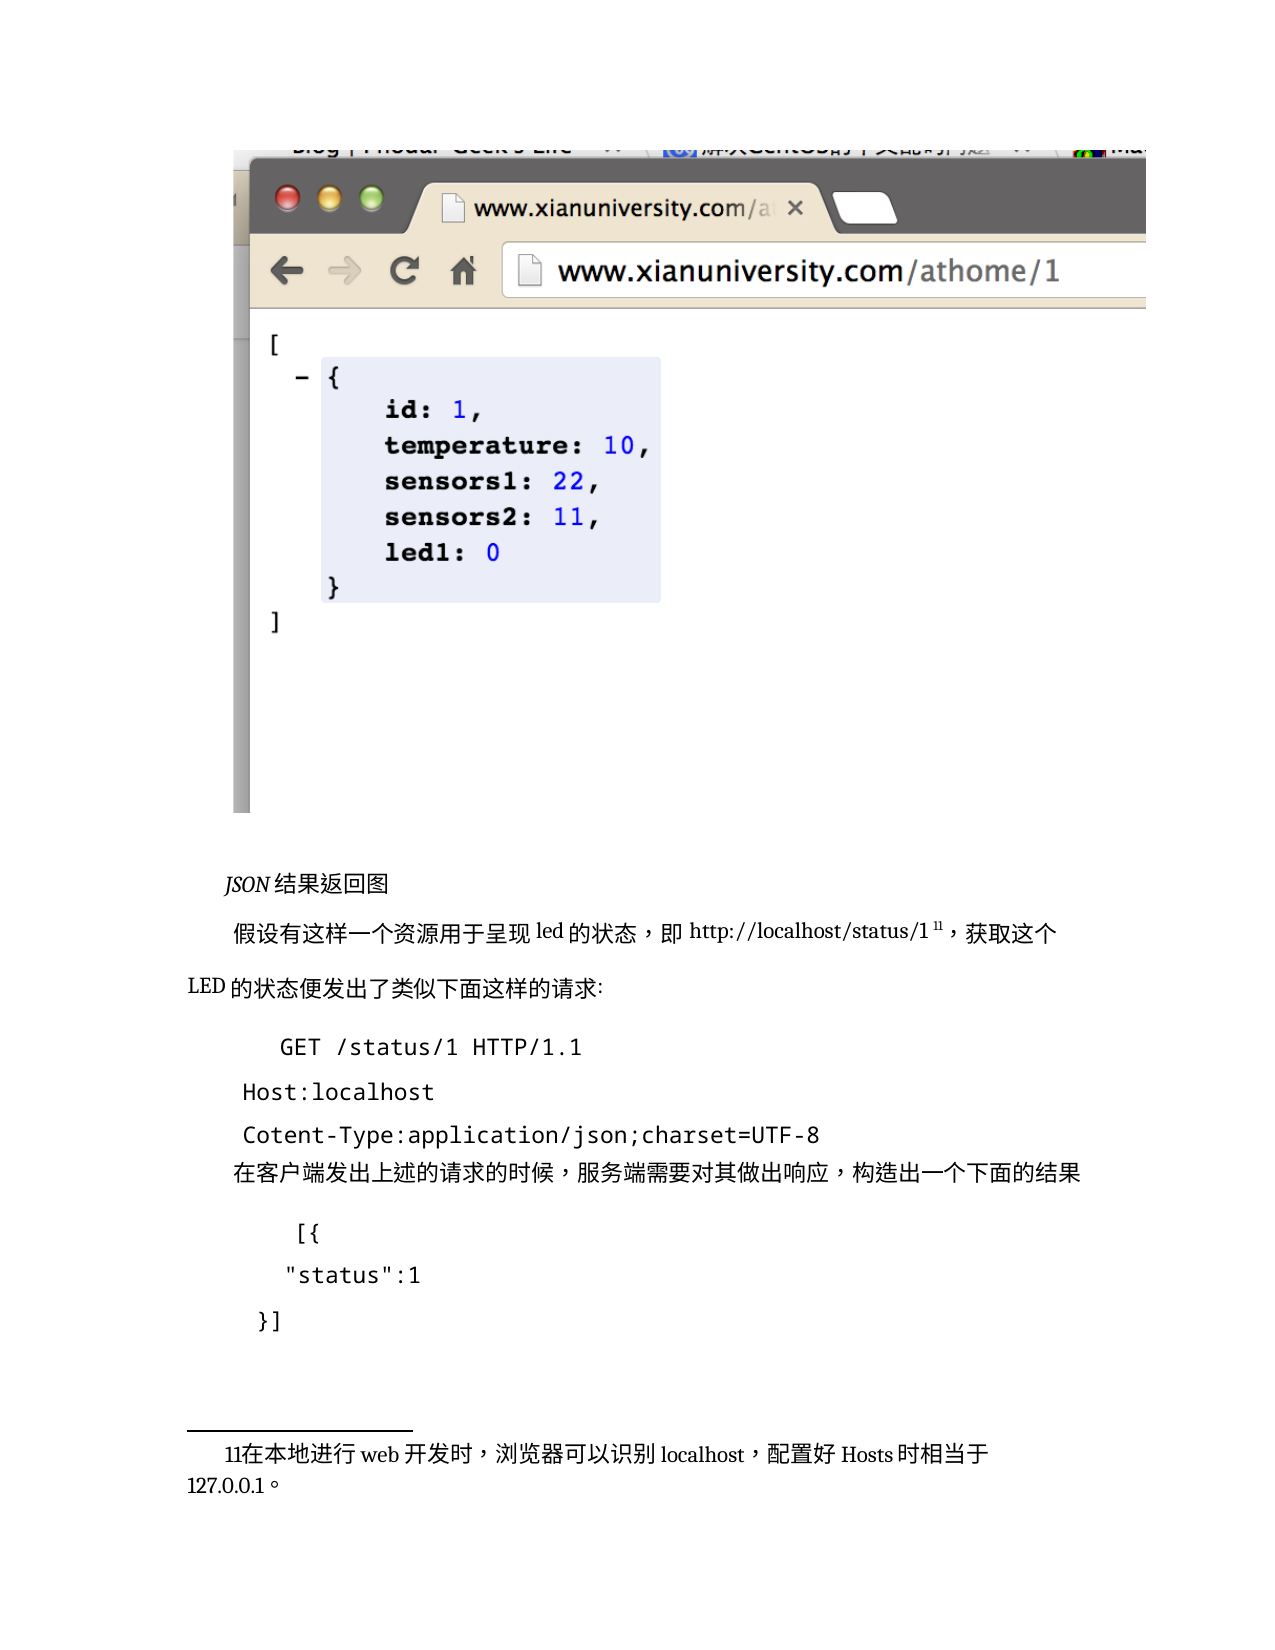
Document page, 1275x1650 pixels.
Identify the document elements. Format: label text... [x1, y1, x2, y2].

text JSON结果返回图 [187, 862, 1087, 906]
text GET /status/1 HTTP/1.1 Host:localhost Cotent-Type:application/json;charset=UTF-8 [187, 1025, 1087, 1157]
picture [233, 150, 1146, 813]
text 在客户端发出上述的请求的时候，服务端需要对其做出响应，构造出一个下面的结果 [187, 1157, 1087, 1201]
text [{ "status":1 }] [187, 1209, 1087, 1341]
text 假设有这样一个资源用于呈现led的状态，即 http://localhost/status/1 ，获取这个LED的状态便发出了类似下面这样的请求: [187, 918, 1087, 1017]
